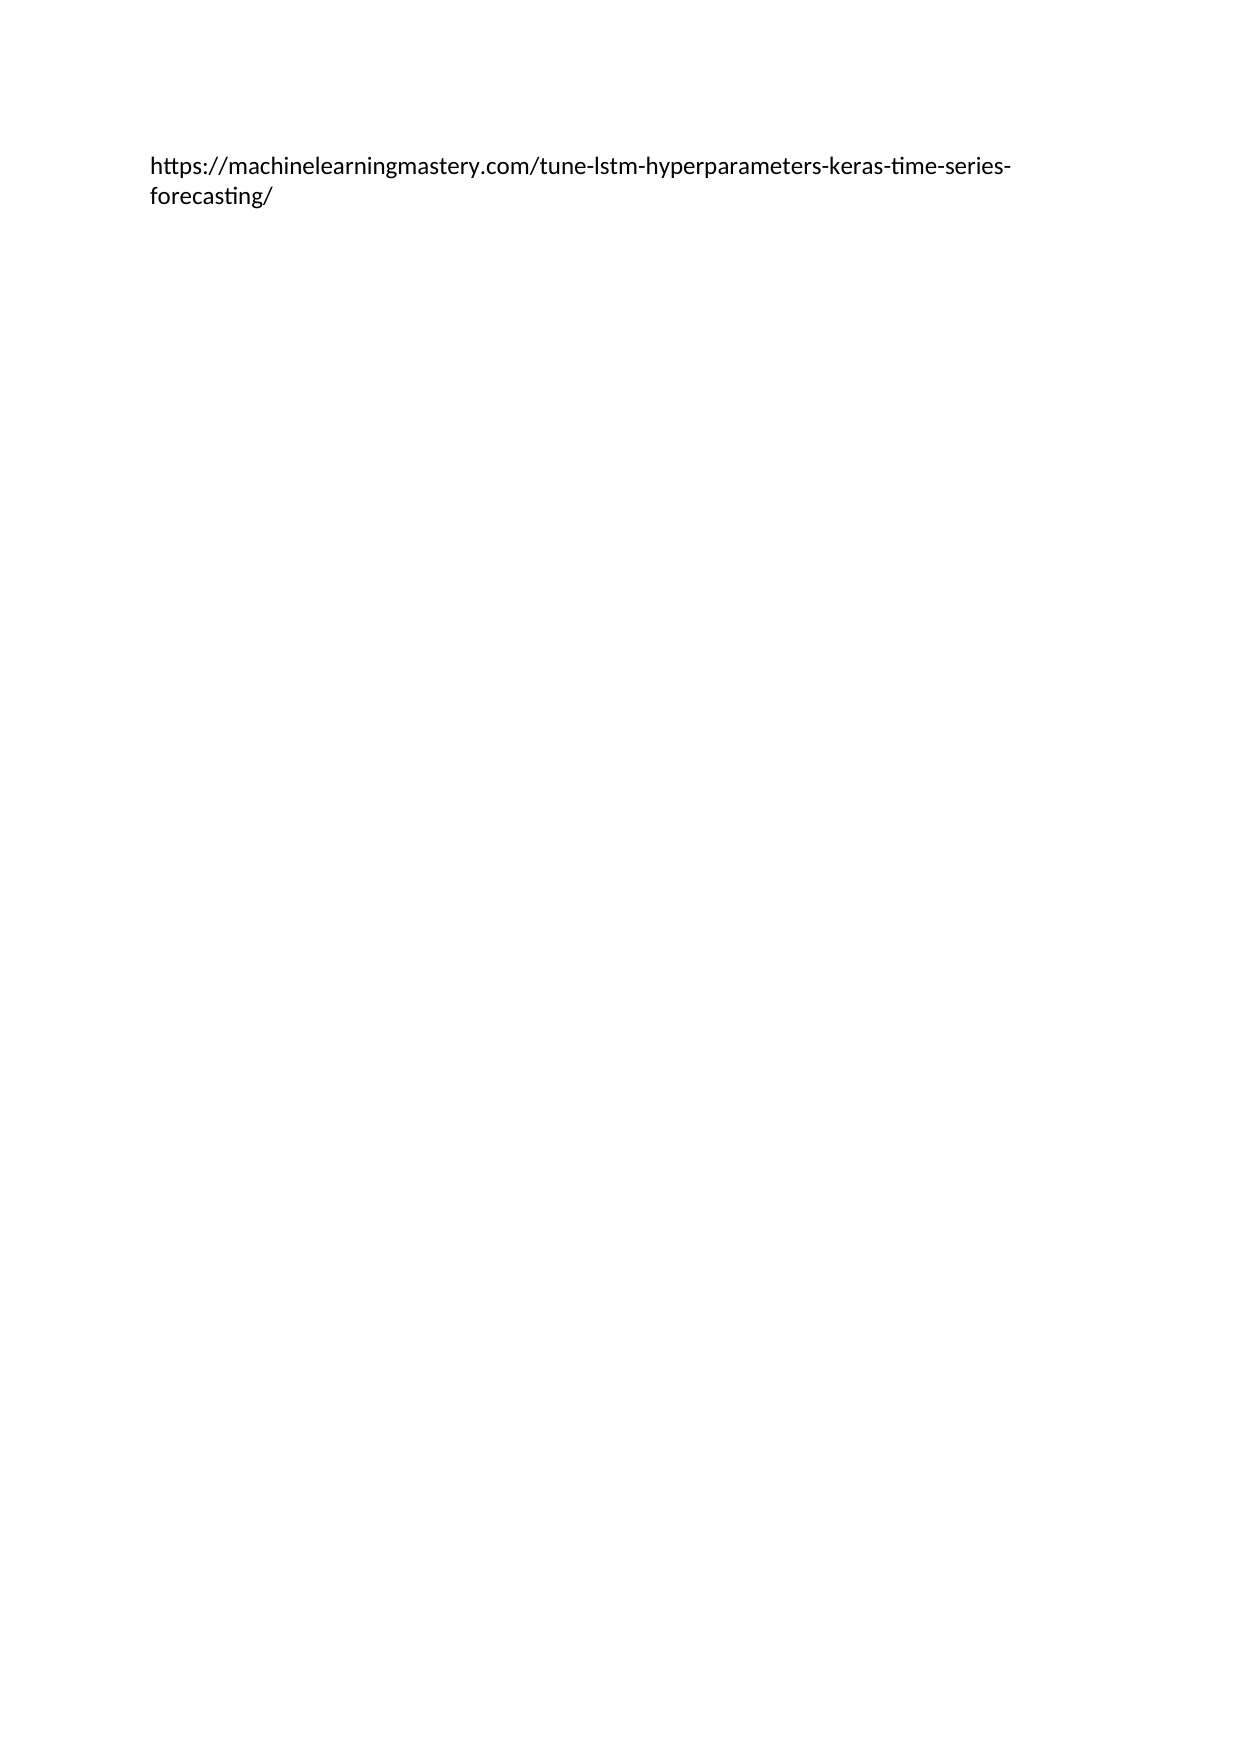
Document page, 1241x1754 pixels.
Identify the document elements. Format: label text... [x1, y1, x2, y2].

text https://machinelearningmastery.com/tune-lstm-hyperparameters-keras-time-series-forecasting/ [150, 150, 1090, 211]
